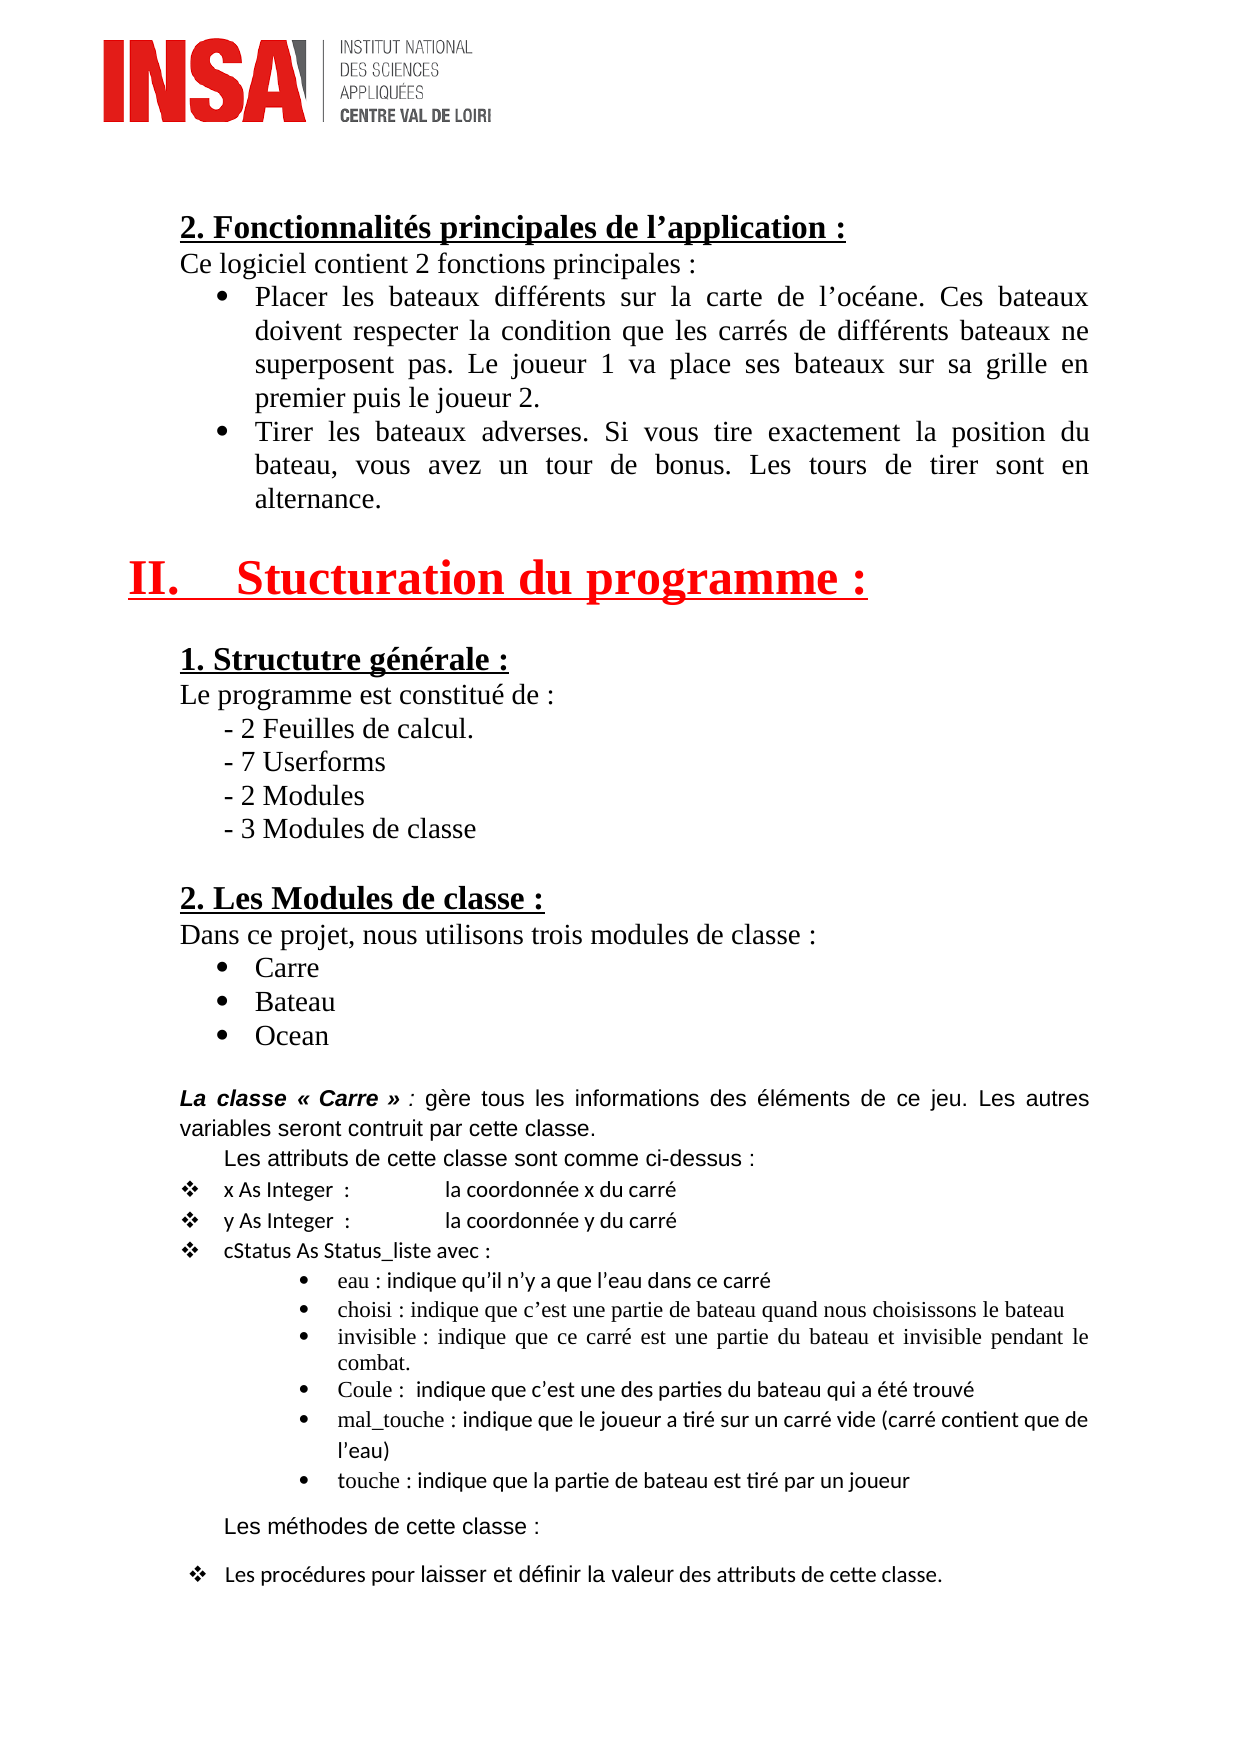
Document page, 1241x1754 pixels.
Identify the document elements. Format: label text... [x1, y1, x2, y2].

text Les méthodes de cette classe : [179, 1513, 1090, 1539]
list Coule : indique que c’est une des parties du bateau qui a été trouvé [300, 1375, 1090, 1403]
list Les procédures pour laisser et définir la valeur des attributs de cette classe. [187, 1560, 1090, 1588]
text Ce logiciel contient 2 fonctions principales : [179, 246, 1090, 279]
text Le programme est constitué de : [179, 677, 1090, 711]
text - 3 Modules de classe [179, 811, 1090, 845]
list Stucturation du programme : [150, 548, 1090, 605]
list touche : indique que la partie de bateau est tiré par un joueur [300, 1466, 1090, 1494]
text 1. Structutre générale : [179, 639, 1090, 677]
list Carre [217, 950, 1090, 984]
text - 2 Modules [179, 778, 1090, 811]
text 2. Les Modules de classe : [179, 878, 1090, 917]
list invisible : indique que ce carré est une partie du bateau et invisible pendant le combat. [300, 1323, 1090, 1375]
text Les attributs de cette classe sont comme ci-dessus : [179, 1145, 1090, 1172]
text - 7 Userforms [179, 744, 1090, 778]
text 2. Fonctionnalités principales de l’application : [179, 207, 1090, 246]
picture [103, 34, 491, 122]
text Dans ce projet, nous utilisons trois modules de classe : [179, 917, 1090, 950]
list x As Integer : la coordonnée x du carré [179, 1176, 1090, 1203]
text - 2 Feuilles de calcul. [179, 711, 1090, 744]
list Tirer les bateaux adverses. Si vous tire exactement la position du bateau, vous avez un tour de bonus. Les tours de tirer sont en alternance. [217, 414, 1090, 514]
list choisi : indique que c’est une partie de bateau quand nous choisissons le bateau [300, 1296, 1090, 1323]
list Ocean [217, 1018, 1090, 1051]
list mal_touche : indique que le joueur a tiré sur un carré vide (carré contient que de l’eau) [300, 1406, 1090, 1464]
list Bateau [217, 984, 1090, 1018]
list y As Integer : la coordonnée y du carré [179, 1206, 1090, 1234]
list cStatus As Status_liste avec : [179, 1236, 1090, 1264]
list eau : indique qu’il n’y a que l’eau dans ce carré [300, 1266, 1090, 1294]
list Placer les bateaux différents sur la carte de l’océane. Ces bateaux doivent respecter la condition que les carrés de différents bateaux ne superposent pas. Le joueur 1 va place ses bateaux sur sa grille en premier puis le joueur 2. [217, 279, 1090, 414]
text La classe « Carre » : gère tous les informations des éléments de ce jeu. Les autres variables seront contruit par cette classe. [179, 1085, 1090, 1141]
